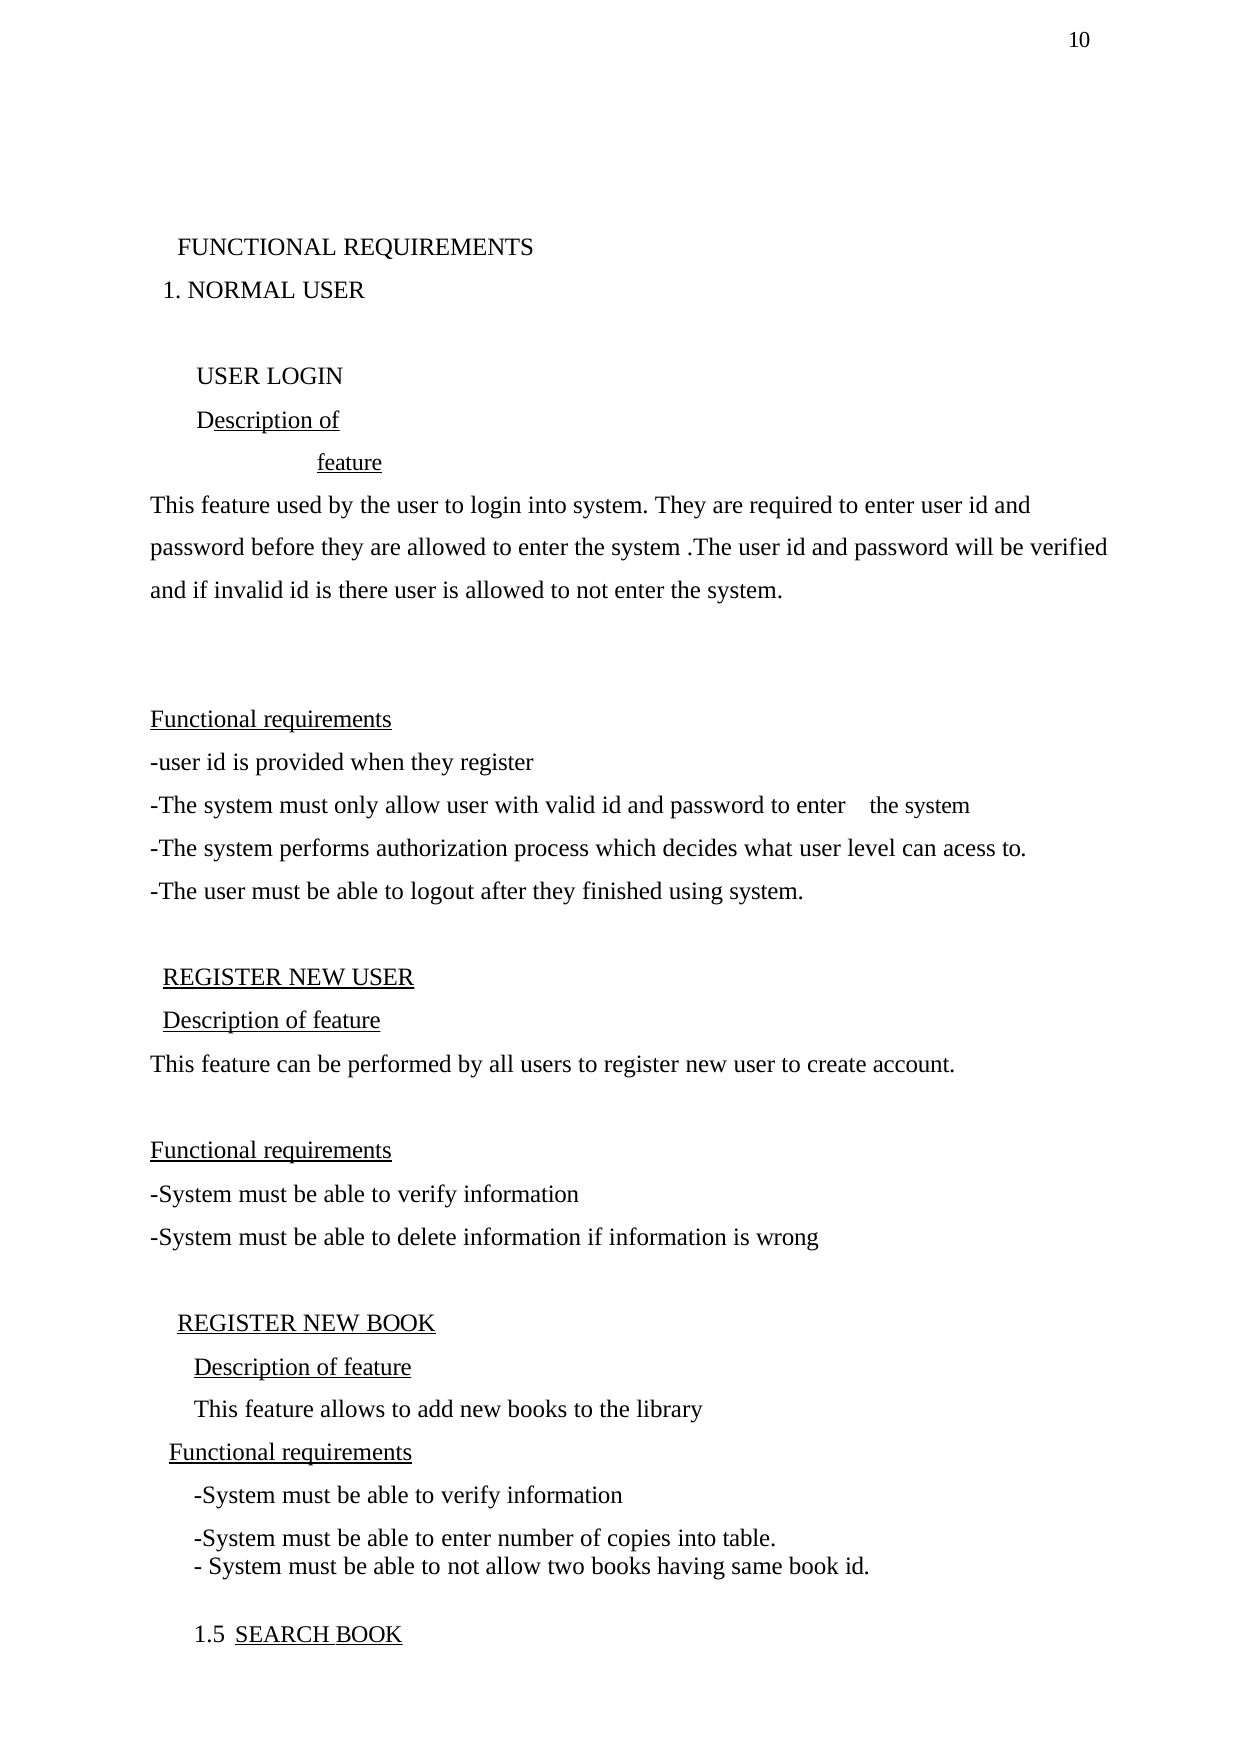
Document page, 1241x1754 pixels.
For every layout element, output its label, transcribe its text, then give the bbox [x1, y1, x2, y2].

text FUNCTIONAL REQUIREMENTS [177, 232, 1148, 261]
text This feature used by the user to login into system. They are required to enter user id and password before they are allowed to enter the system .The user id and password will be verified and if invalid id is there user is allowed to not enter the system. [150, 490, 1117, 604]
text - System must be able to not allow two books having same book id. [193, 1552, 1148, 1580]
text Functional requirements [150, 704, 1148, 733]
text -user id is provided when they register [150, 747, 1148, 776]
text 1.5 SEARCH BOOK [193, 1619, 1148, 1647]
text Functional requirements [150, 1135, 1148, 1164]
text Description of feature [162, 1006, 1148, 1034]
text feature [317, 448, 1148, 475]
text Description of feature [193, 1352, 1148, 1380]
text -The system performs authorization process which decides what user level can acess to. [150, 833, 1148, 862]
text -System must be able to verify information [193, 1481, 1148, 1509]
text 1. NORMAL USER [162, 275, 1148, 304]
text Description of [196, 405, 1148, 433]
subtitle REGISTER NEW USER [162, 962, 1148, 991]
text -The system must only allow user with valid id and password to enter the system [150, 791, 1148, 819]
text -System must be able to enter number of copies into table. [193, 1523, 1148, 1552]
text -System must be able to delete information if information is wrong [150, 1222, 1148, 1250]
text -System must be able to verify information [150, 1179, 1148, 1207]
text This feature can be performed by all users to register new user to create account. [150, 1049, 1148, 1078]
text -The user must be able to logout after they finished using system. [150, 876, 1148, 905]
text USER LOGIN [196, 361, 1148, 390]
text This feature allows to add new books to the library Functional requirements [168, 1394, 802, 1466]
subtitle REGISTER NEW BOOK [177, 1308, 1148, 1337]
